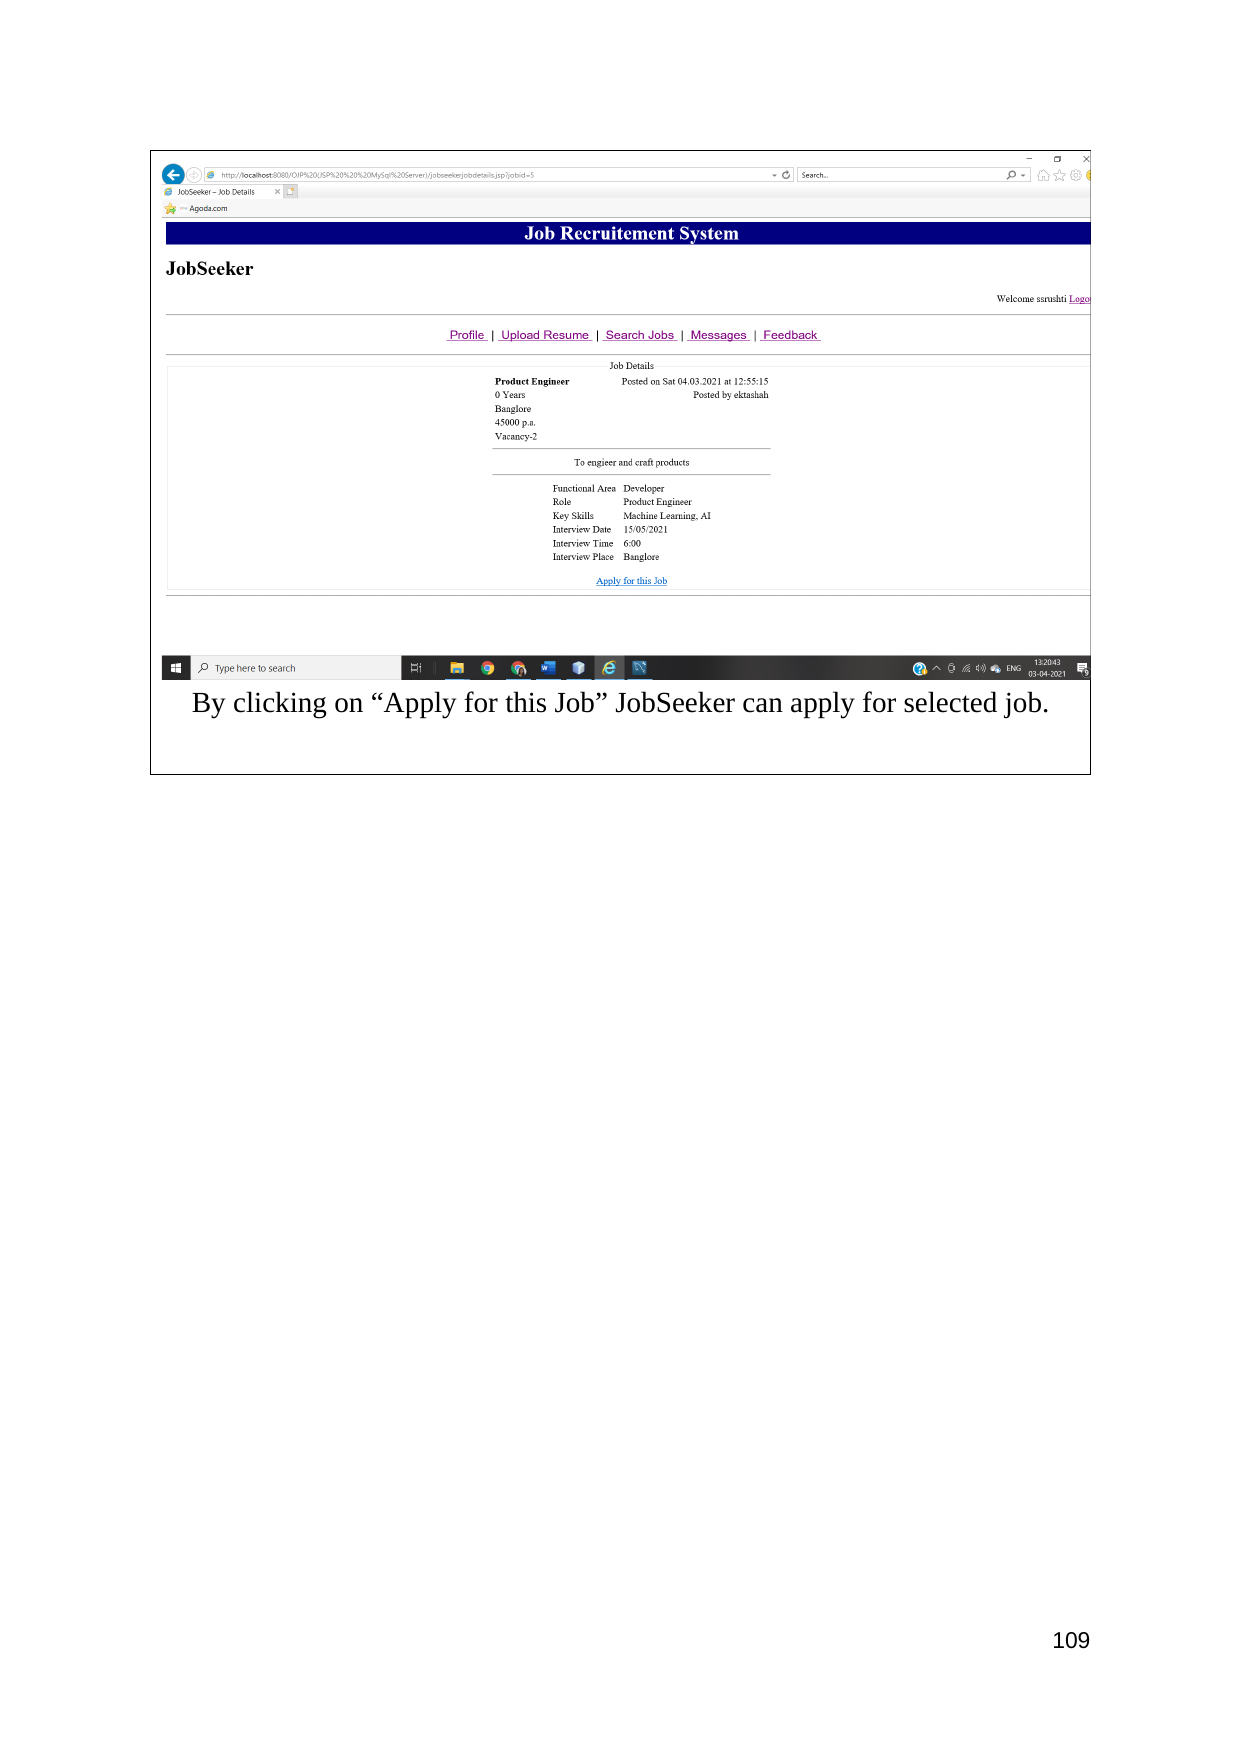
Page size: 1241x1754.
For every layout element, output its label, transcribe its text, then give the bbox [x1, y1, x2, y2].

table_cell By clicking on “Apply for this Job” JobSeeker can apply for selected job. [151, 151, 1090, 774]
picture [161, 151, 1091, 680]
picture [168, 171, 179, 179]
